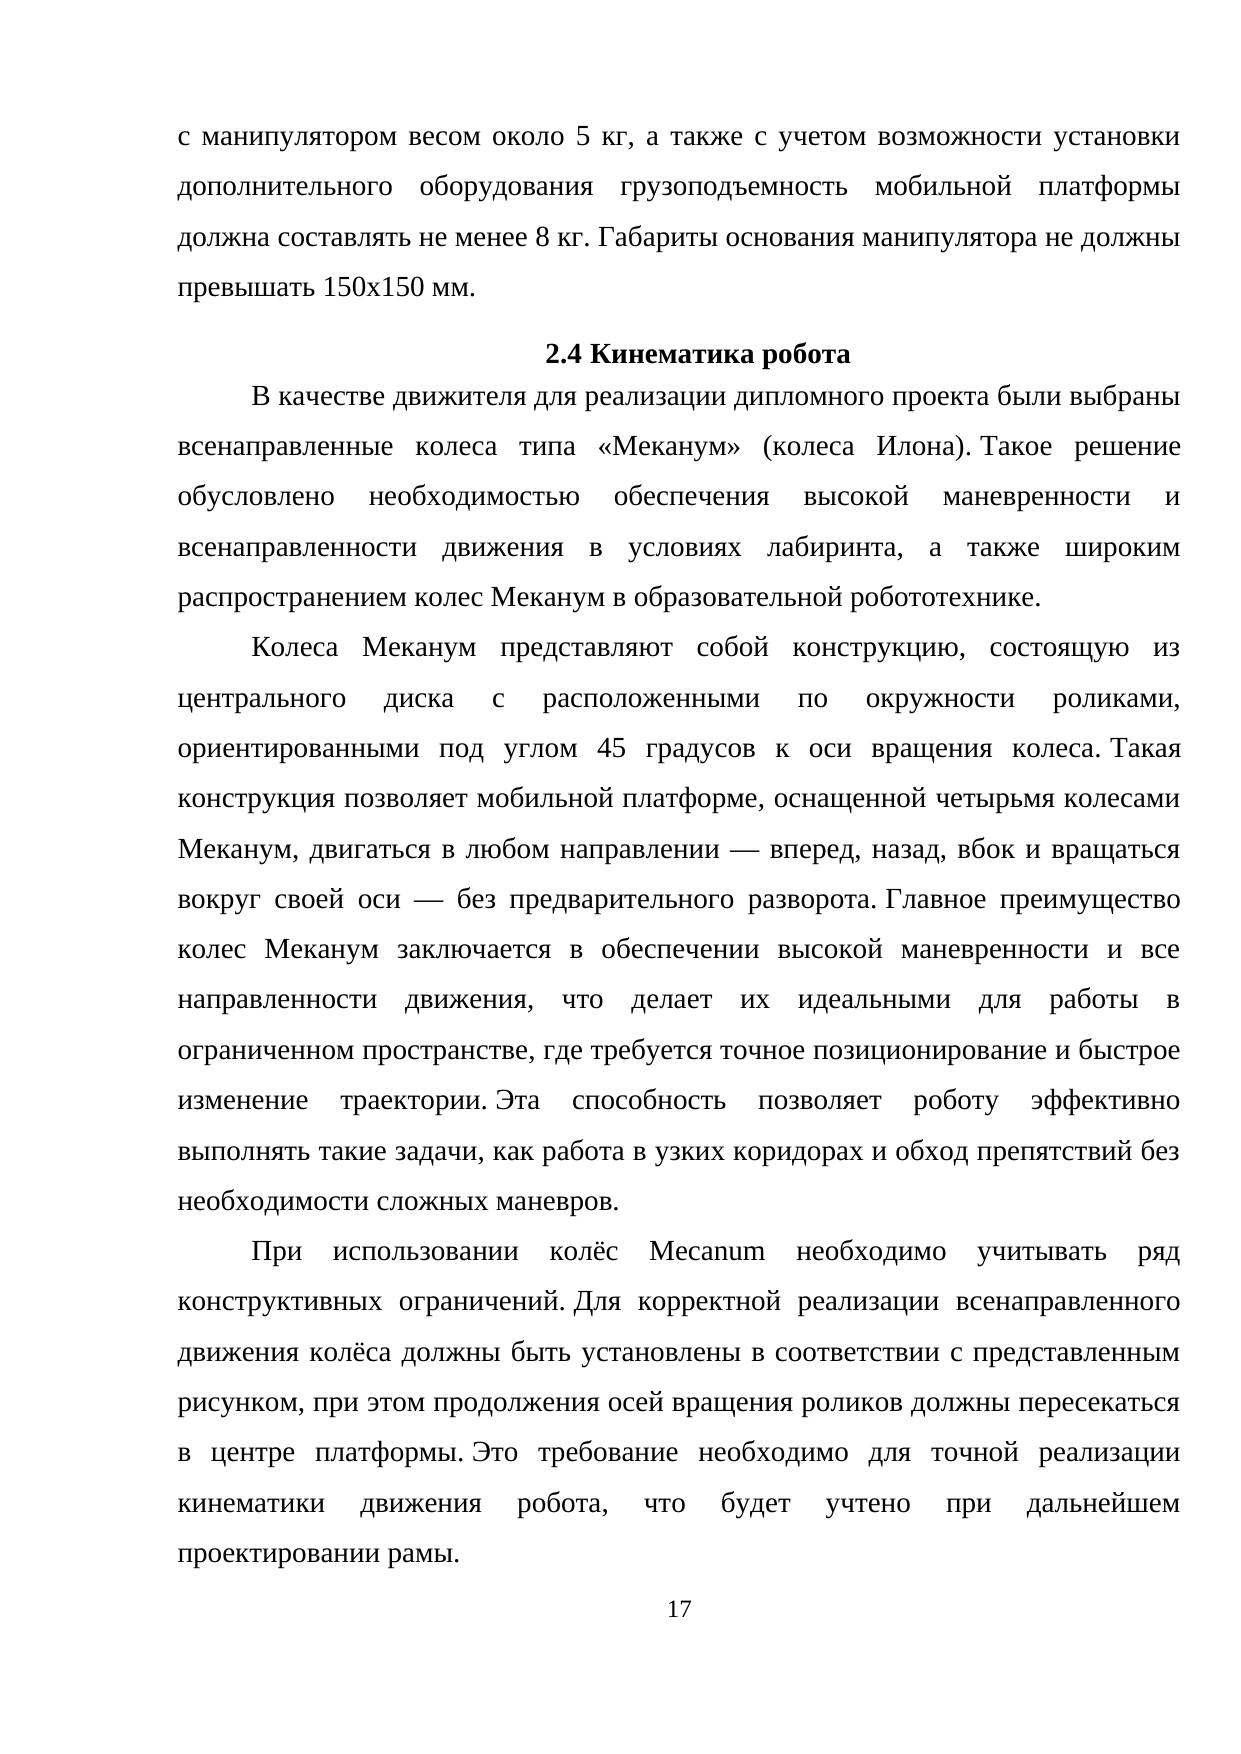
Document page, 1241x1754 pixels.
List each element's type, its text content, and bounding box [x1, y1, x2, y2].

text При использовании колёс Mecanum необходимо учитывать ряд конструктивных ограничений. Для корректной реализации всенаправленного движения колёса должны быть установлены в соответствии с представленным рисунком, при этом продолжения осей вращения роликов должны пересекаться в центре платформы. Это требование необходимо для точной реализации кинематики движения робота, что будет учтено при дальнейшем проектировании рамы. [177, 1233, 1181, 1569]
text Колеса Меканум представляют собой конструкцию, состоящую из центрального диска с расположенными по окружности роликами, ориентированными под углом 45 градусов к оси вращения колеса. Такая конструкция позволяет мобильной платформе, оснащенной четырьмя колесами Меканум, двигаться в любом направлении — вперед, назад, вбок и вращаться вокруг своей оси — без предварительного разворота. Главное преимущество колес Меканум заключается в обеспечении высокой маневренности и все направленности движения, что делает их идеальными для работы в ограниченном пространстве, где требуется точное позиционирование и быстрое изменение траектории. Эта способность позволяет роботу эффективно выполнять такие задачи, как работа в узких коридорах и обход препятствий без необходимости сложных маневров. [177, 629, 1181, 1216]
text В качестве движителя для реализации дипломного проекта были выбраны всенаправленные колеса типа «Меканум» (колеса Илона). Такое решение обусловлено необходимостью обеспечения высокой маневренности и всенаправленности движения в условиях лабиринта, а также широким распространением колес Меканум в образовательной робототехнике. [177, 378, 1181, 613]
subtitle Кинематика робота [215, 336, 1181, 369]
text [177, 118, 1181, 303]
